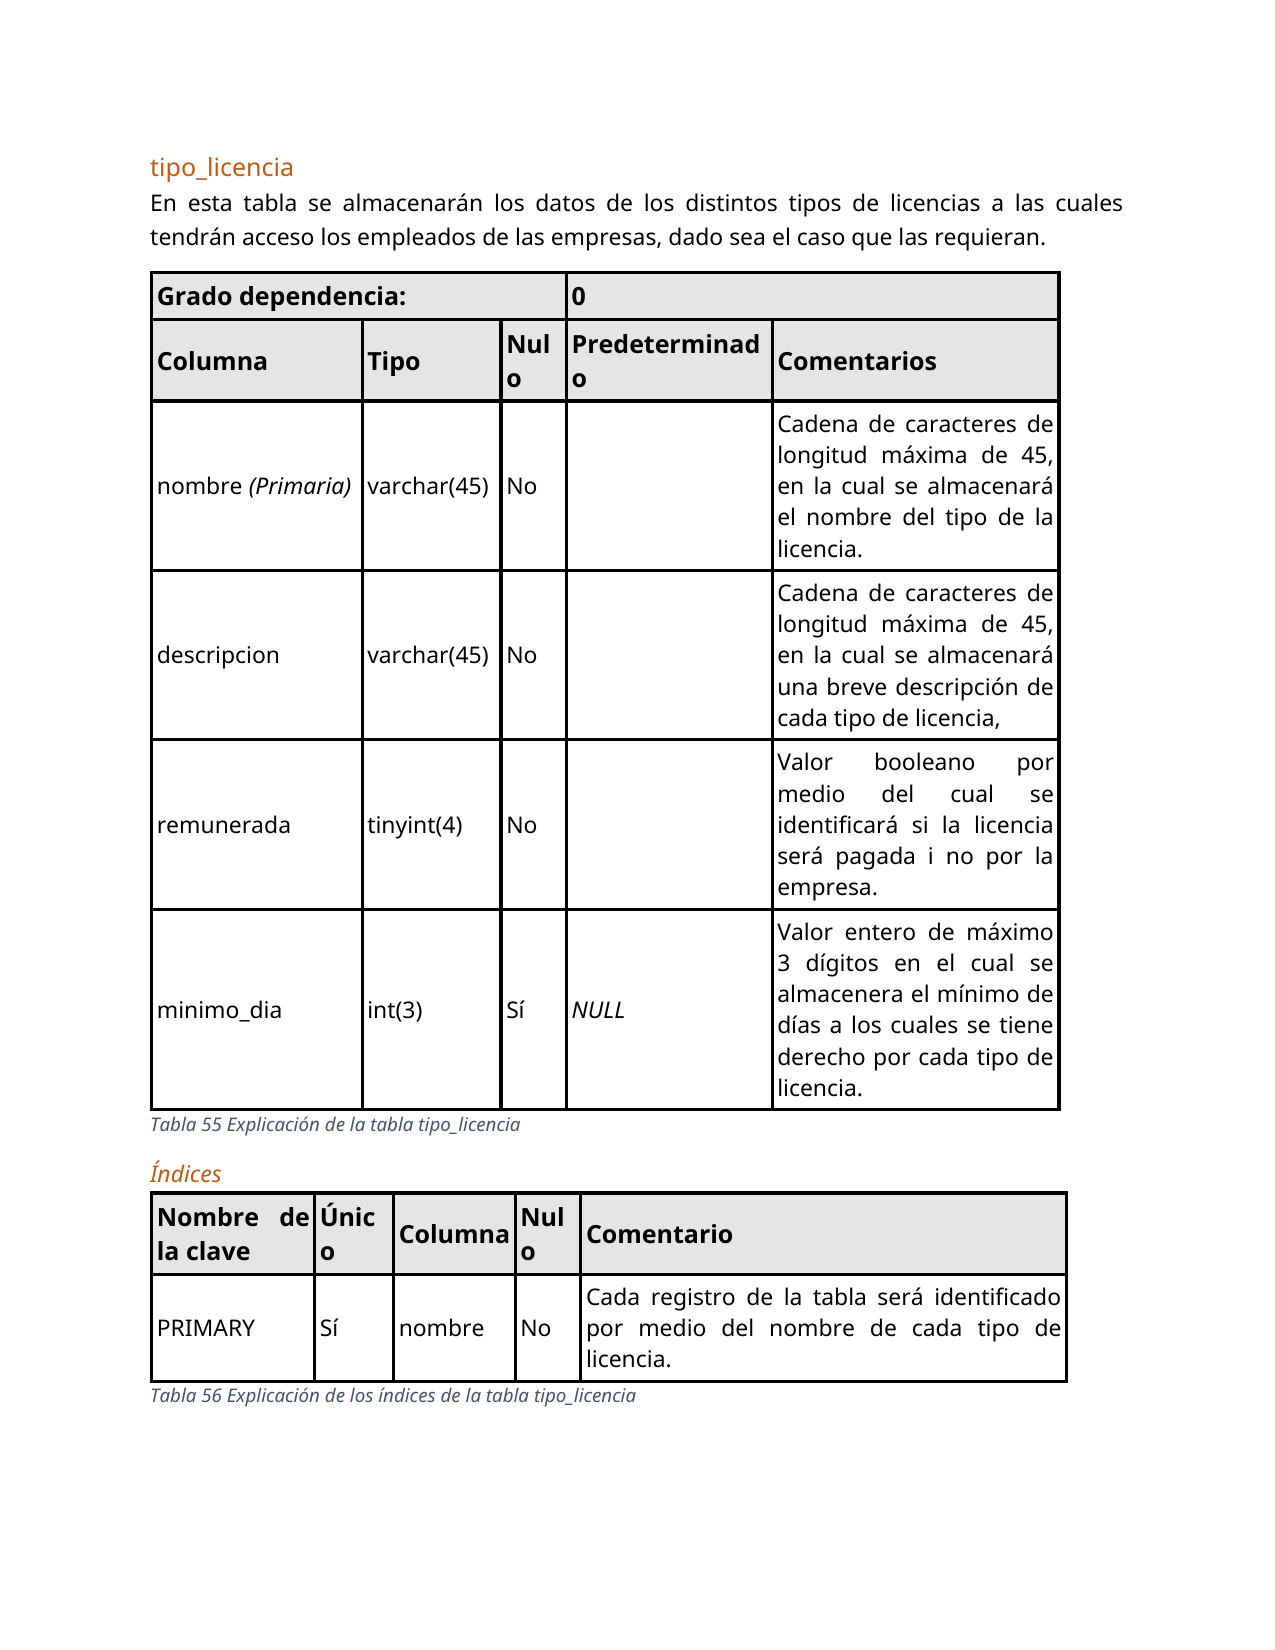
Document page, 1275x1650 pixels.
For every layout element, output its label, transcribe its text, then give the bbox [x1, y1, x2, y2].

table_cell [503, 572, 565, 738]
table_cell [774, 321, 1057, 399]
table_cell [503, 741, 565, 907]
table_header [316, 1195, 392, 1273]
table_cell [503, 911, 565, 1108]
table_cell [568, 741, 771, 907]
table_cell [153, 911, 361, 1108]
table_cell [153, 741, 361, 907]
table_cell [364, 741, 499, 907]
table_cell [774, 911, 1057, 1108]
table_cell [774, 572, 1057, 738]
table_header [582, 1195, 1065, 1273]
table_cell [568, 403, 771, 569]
subtitle Índices [150, 1158, 1125, 1189]
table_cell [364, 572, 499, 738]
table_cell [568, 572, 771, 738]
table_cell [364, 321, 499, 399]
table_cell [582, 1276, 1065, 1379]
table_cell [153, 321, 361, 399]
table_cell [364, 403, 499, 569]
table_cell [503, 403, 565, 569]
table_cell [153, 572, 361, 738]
subtitle tipo_licencia [150, 150, 1125, 184]
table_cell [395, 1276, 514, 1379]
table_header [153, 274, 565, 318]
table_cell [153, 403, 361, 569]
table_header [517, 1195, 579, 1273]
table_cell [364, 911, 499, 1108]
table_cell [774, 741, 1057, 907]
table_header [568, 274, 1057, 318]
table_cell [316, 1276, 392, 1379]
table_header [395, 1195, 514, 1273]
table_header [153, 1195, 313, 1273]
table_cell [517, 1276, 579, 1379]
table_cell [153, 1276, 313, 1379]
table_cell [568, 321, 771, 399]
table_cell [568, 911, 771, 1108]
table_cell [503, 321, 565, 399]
text En esta tabla se almacenarán los datos de los distintos tipos de licencias a las cuales tendrán acceso los empleados de las empresas, dado sea el caso que las requieran. [150, 187, 1125, 252]
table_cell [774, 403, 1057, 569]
